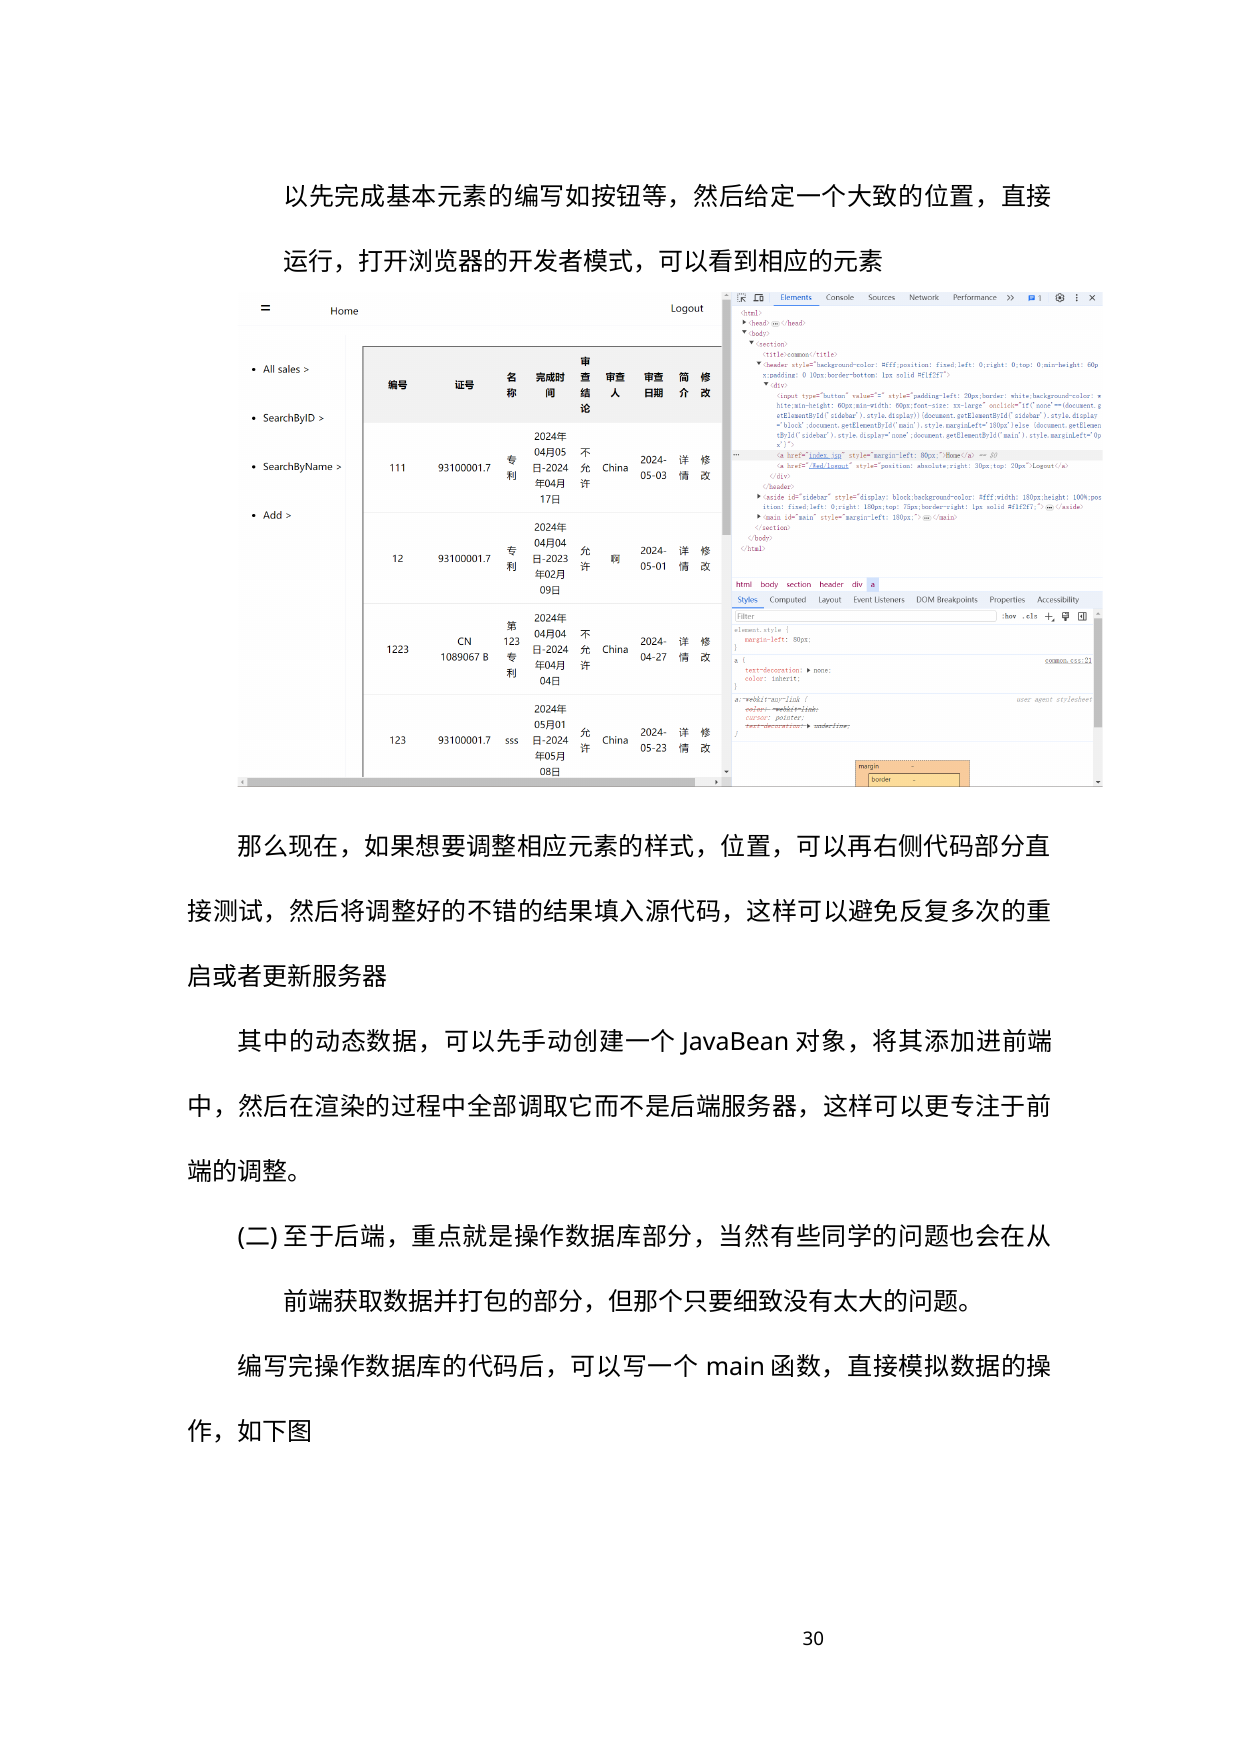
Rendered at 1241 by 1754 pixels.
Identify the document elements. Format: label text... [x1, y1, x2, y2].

list 至于后端，重点就是操作数据库部分，当然有些同学的问题也会在从前端获取数据并打包的部分，但那个只要细致没有太大的问题。 [237, 1202, 1053, 1332]
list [237, 162, 1053, 292]
text 那么现在，如果想要调整相应元素的样式，位置，可以再右侧代码部分直接测试，然后将调整好的不错的结果填入源代码，这样可以避免反复多次的重启或者更新服务器 [187, 812, 1053, 1007]
text 编写完操作数据库的代码后，可以写一个main函数，直接模拟数据的操作，如下图 [187, 1332, 1053, 1462]
picture [237, 292, 1103, 787]
text 其中的动态数据，可以先手动创建一个JavaBean对象，将其添加进前端中，然后在渲染的过程中全部调取它而不是后端服务器，这样可以更专注于前端的调整。 [187, 1007, 1053, 1202]
